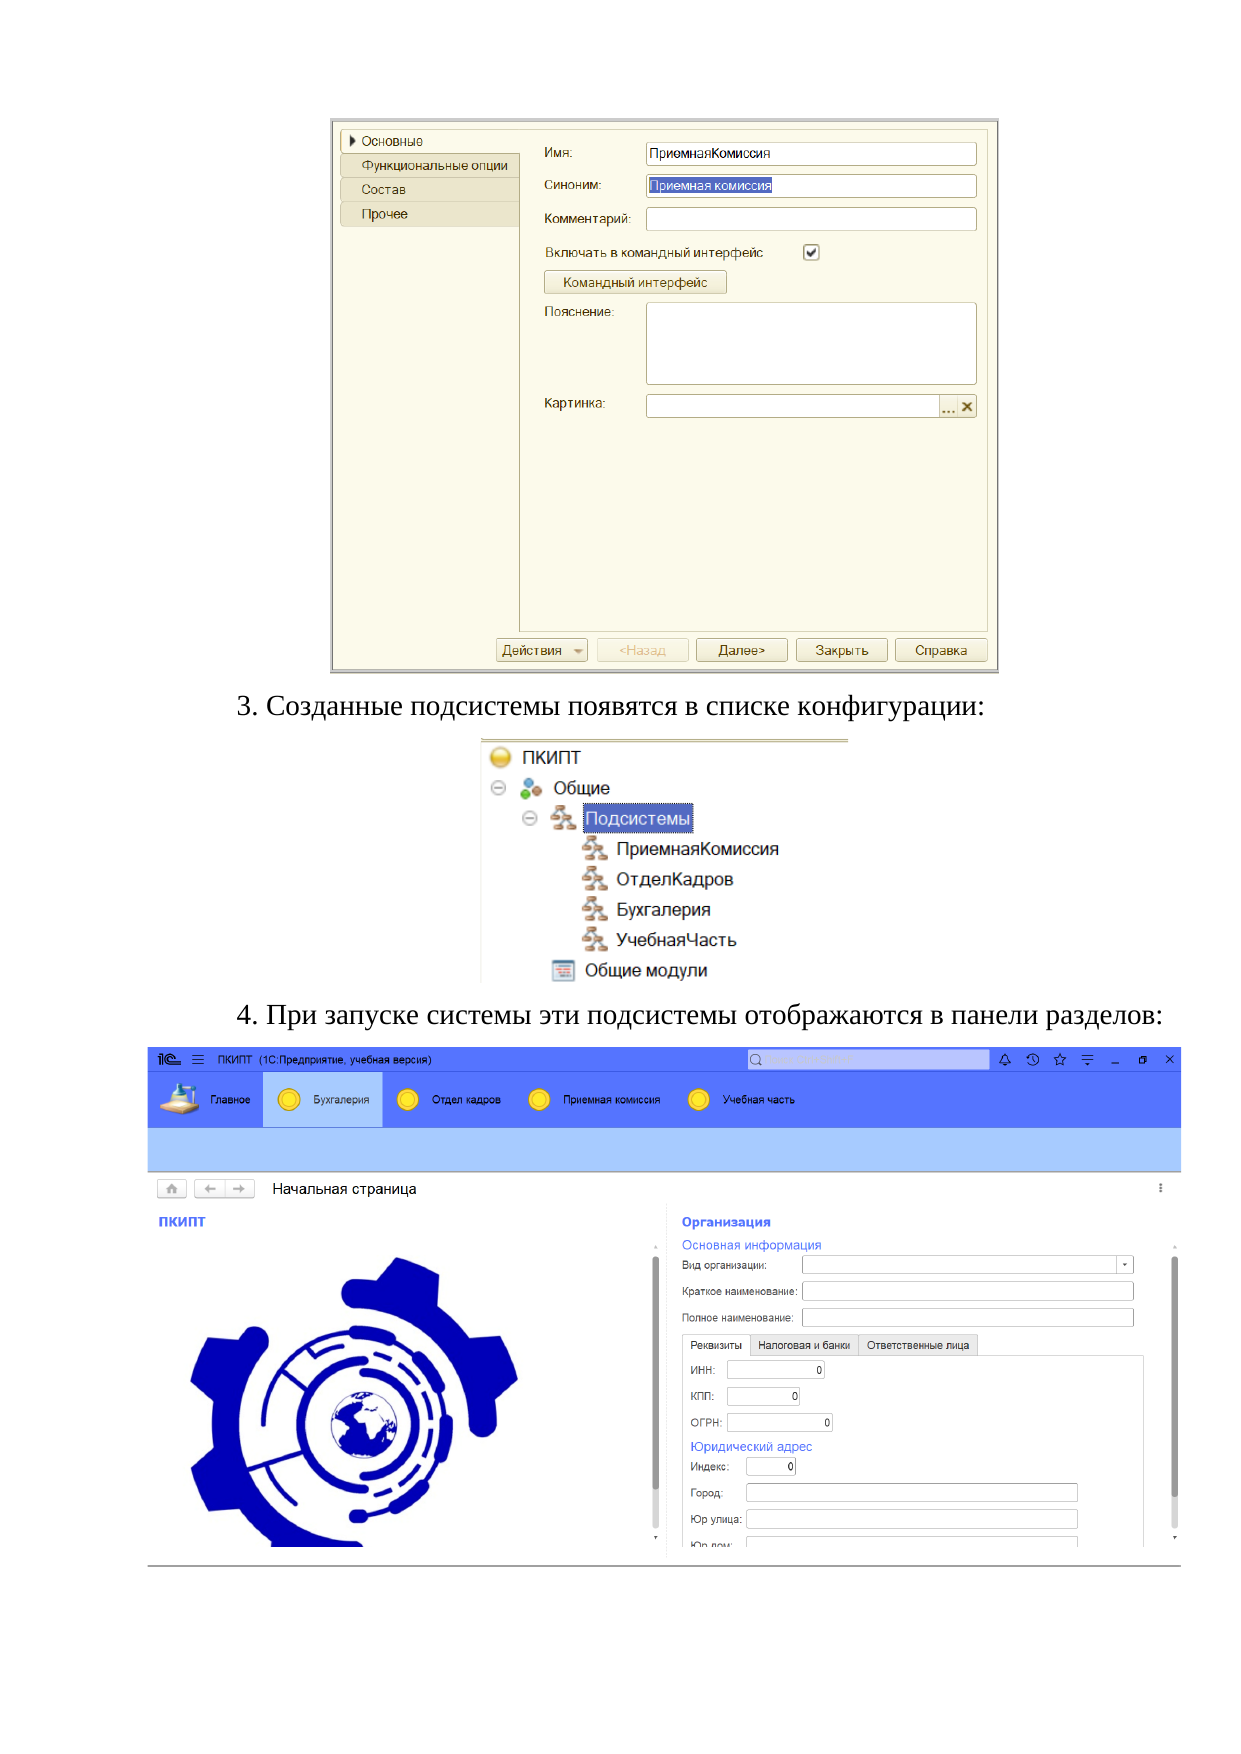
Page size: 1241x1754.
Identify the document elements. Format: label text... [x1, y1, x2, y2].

list Созданные подсистемы появятся в списке конфигурации: [148, 688, 1181, 722]
list При запуске системы эти подсистемы отображаются в панели разделов: [148, 997, 1181, 1030]
picture [147, 1047, 1182, 1567]
picture [480, 738, 849, 983]
picture [330, 118, 999, 674]
